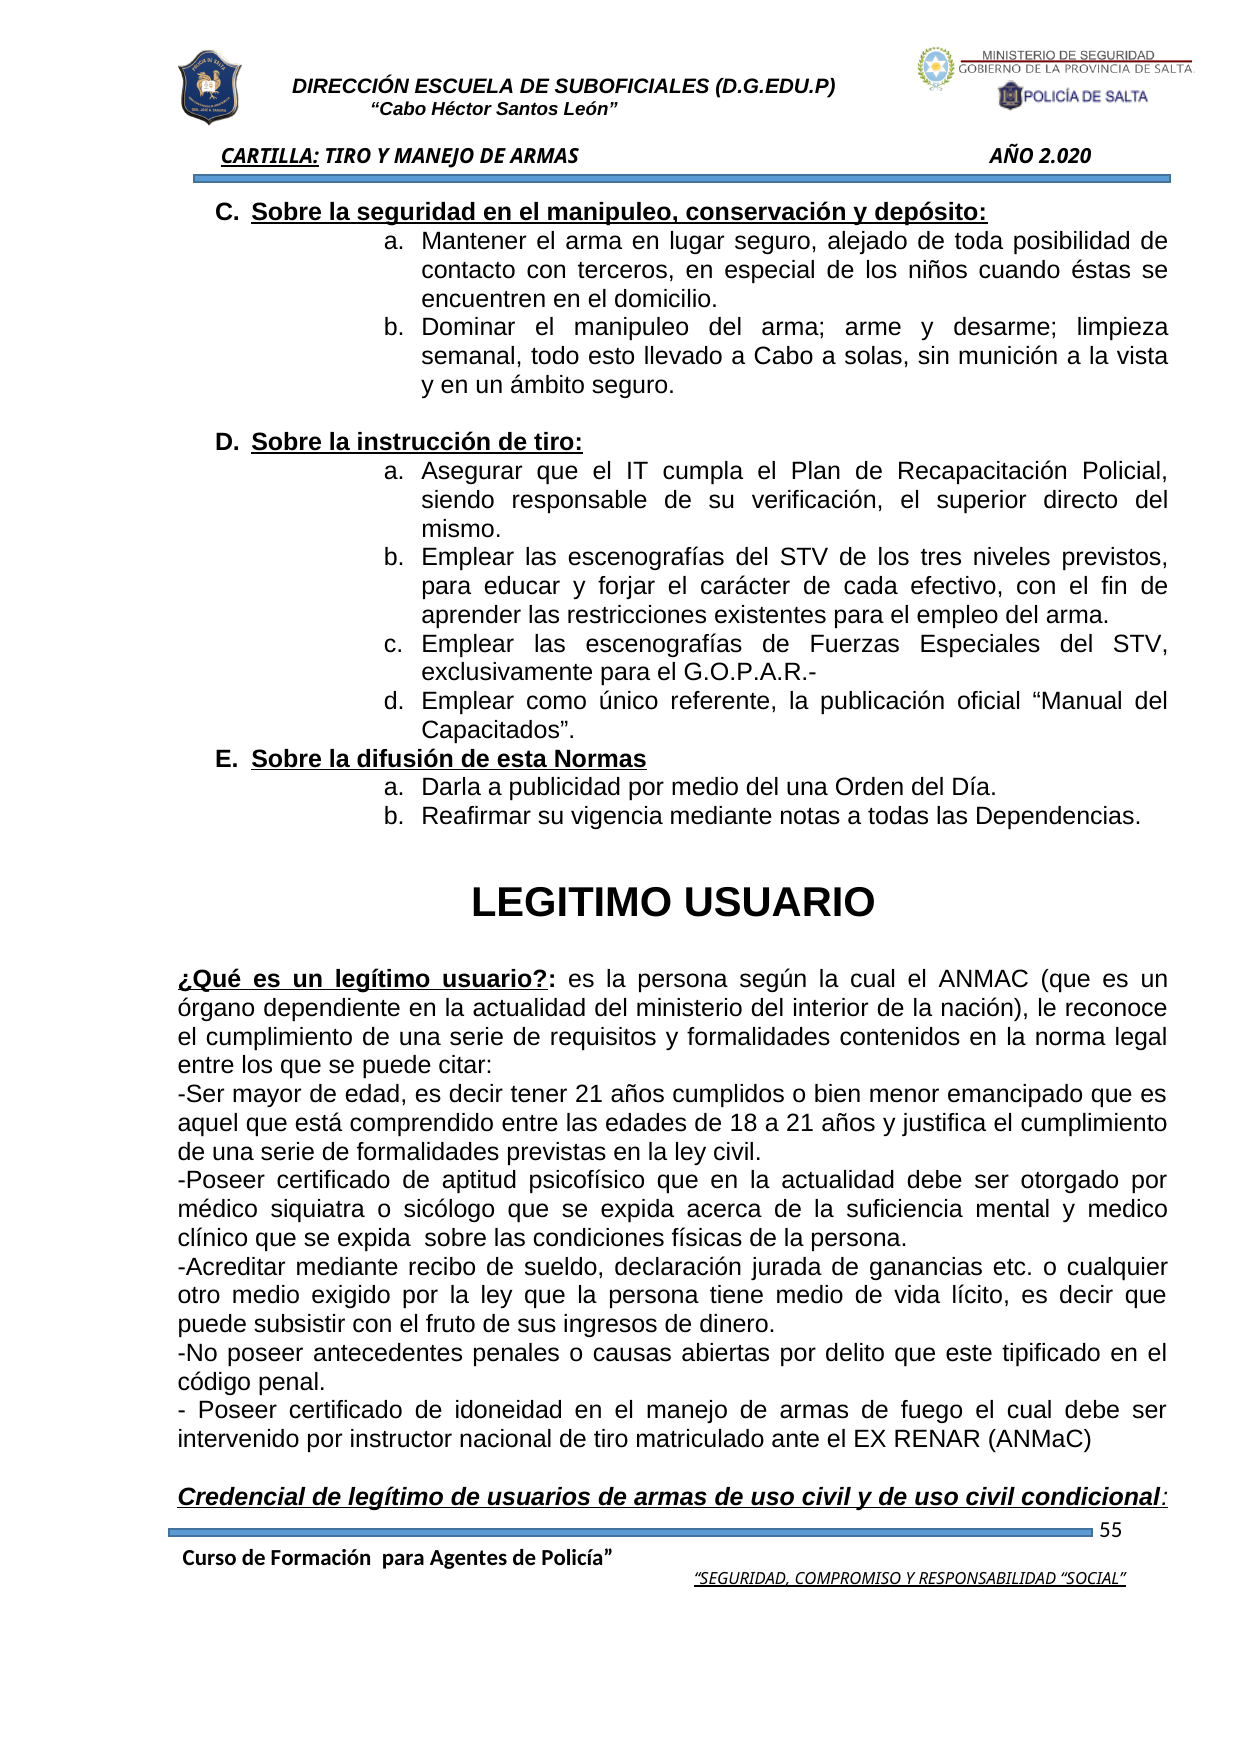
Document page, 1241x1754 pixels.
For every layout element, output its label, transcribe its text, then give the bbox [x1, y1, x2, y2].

text LEGITIMO USUARIO [177, 878, 1169, 926]
list Asegurar que el IT cumpla el Plan de Recapacitación Policial, siendo responsable de su verificación, el superior directo del mismo. [383, 456, 1169, 542]
text -Ser mayor de edad, es decir tener 21 años cumplidos o bien menor emancipado que es aquel que está comprendido entre las edades de 18 a 21 años y justifica el cumplimiento de una serie de formalidades previstas en la ley civil. [177, 1079, 1169, 1165]
text Credencial de legítimo de usuarios de armas de uso civil y de uso civil condicional: [177, 1482, 1169, 1510]
text -Poseer certificado de aptitud psicofísico que en la actualidad debe ser otorgado por médico siquiatra o sicólogo que se expida acerca de la suficiencia mental y medico clínico que se expida sobre las condiciones físicas de la persona. [177, 1165, 1169, 1252]
list Dominar el manipuleo del arma; arme y desarme; limpieza semanal, todo esto llevado a Cabo a solas, sin munición a la vista y en un ámbito seguro. [383, 312, 1169, 399]
text - Poseer certificado de idoneidad en el manejo de armas de fuego el cual debe ser intervenido por instructor nacional de tiro matriculado ante el EX RENAR (ANMaC) [177, 1395, 1169, 1453]
text -Acreditar mediante recibo de sueldo, declaración jurada de ganancias etc. o cualquier otro medio exigido por la ley que la persona tiene medio de vida lícito, es decir que puede subsistir con el fruto de sus ingresos de dinero. [177, 1252, 1169, 1338]
list Darla a publicidad por medio del una Orden del Día. [383, 772, 1169, 801]
picture [917, 46, 1227, 129]
list Emplear las escenografías de Fuerzas Especiales del STV, exclusivamente para el G.O.P.A.R.- [383, 629, 1169, 686]
list Sobre la difusión de esta Normas [215, 744, 1169, 772]
list Reafirmar su vigencia mediante notas a todas las Dependencias. [383, 801, 1169, 830]
picture [176, 46, 244, 129]
list Sobre la instrucción de tiro: [215, 427, 1169, 456]
list Emplear como único referente, la publicación oficial “Manual del Capacitados”. [383, 686, 1169, 744]
list Sobre la seguridad en el manipuleo, conservación y depósito: [215, 197, 1169, 226]
text -No poseer antecedentes penales o causas abiertas por delito que este tipificado en el código penal. [177, 1338, 1169, 1395]
list Mantener el arma en lugar seguro, alejado de toda posibilidad de contacto con terceros, en especial de los niños cuando éstas se encuentren en el domicilio. [383, 226, 1169, 312]
text ¿Qué es un legítimo usuario?: es la persona según la cual el ANMAC (que es un órgano dependiente en la actualidad del ministerio del interior de la nación), le reconoce el cumplimiento de una serie de requisitos y formalidades contenidos en la norma legal entre los que se puede citar: [177, 964, 1169, 1079]
list Emplear las escenografías del STV de los tres niveles previstos, para educar y forjar el carácter de cada efectivo, con el fin de aprender las restricciones existentes para el empleo del arma. [383, 542, 1169, 629]
